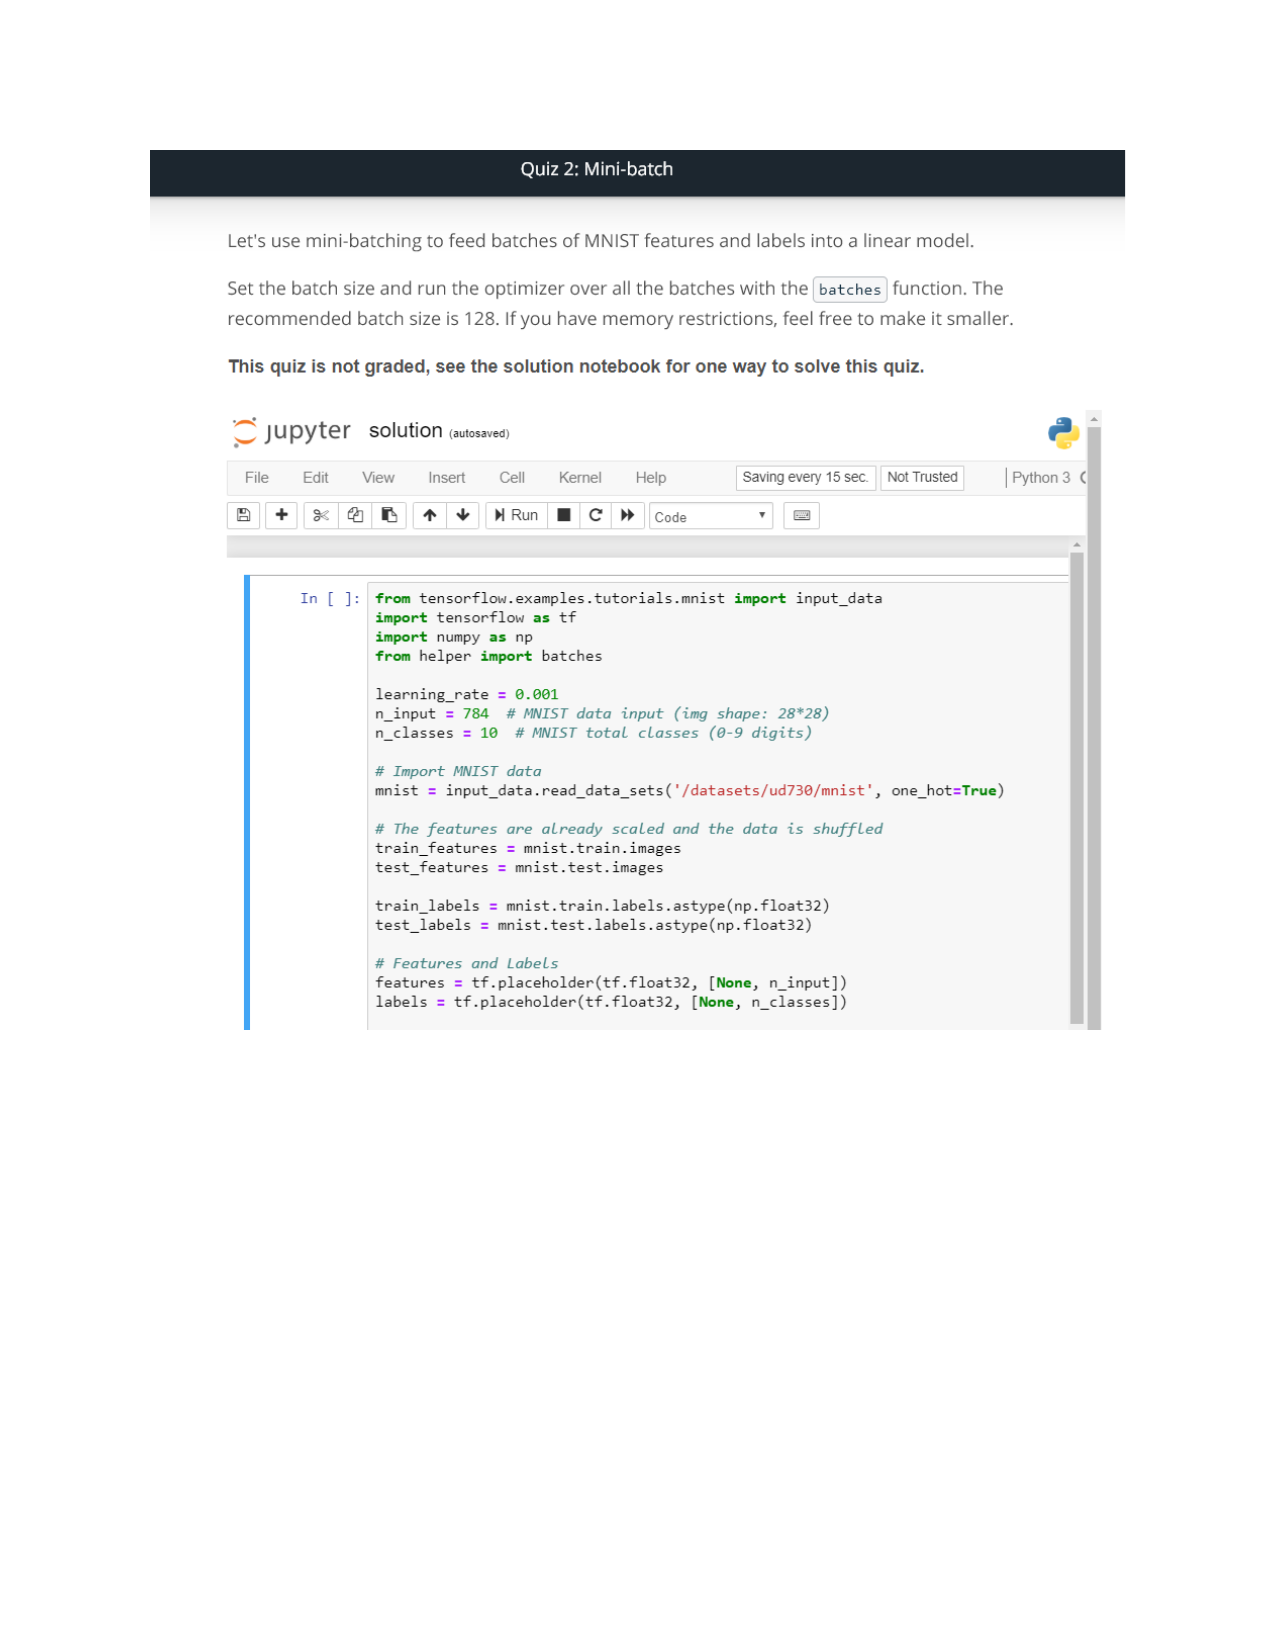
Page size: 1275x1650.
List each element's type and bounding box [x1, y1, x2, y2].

picture [150, 150, 1125, 1030]
